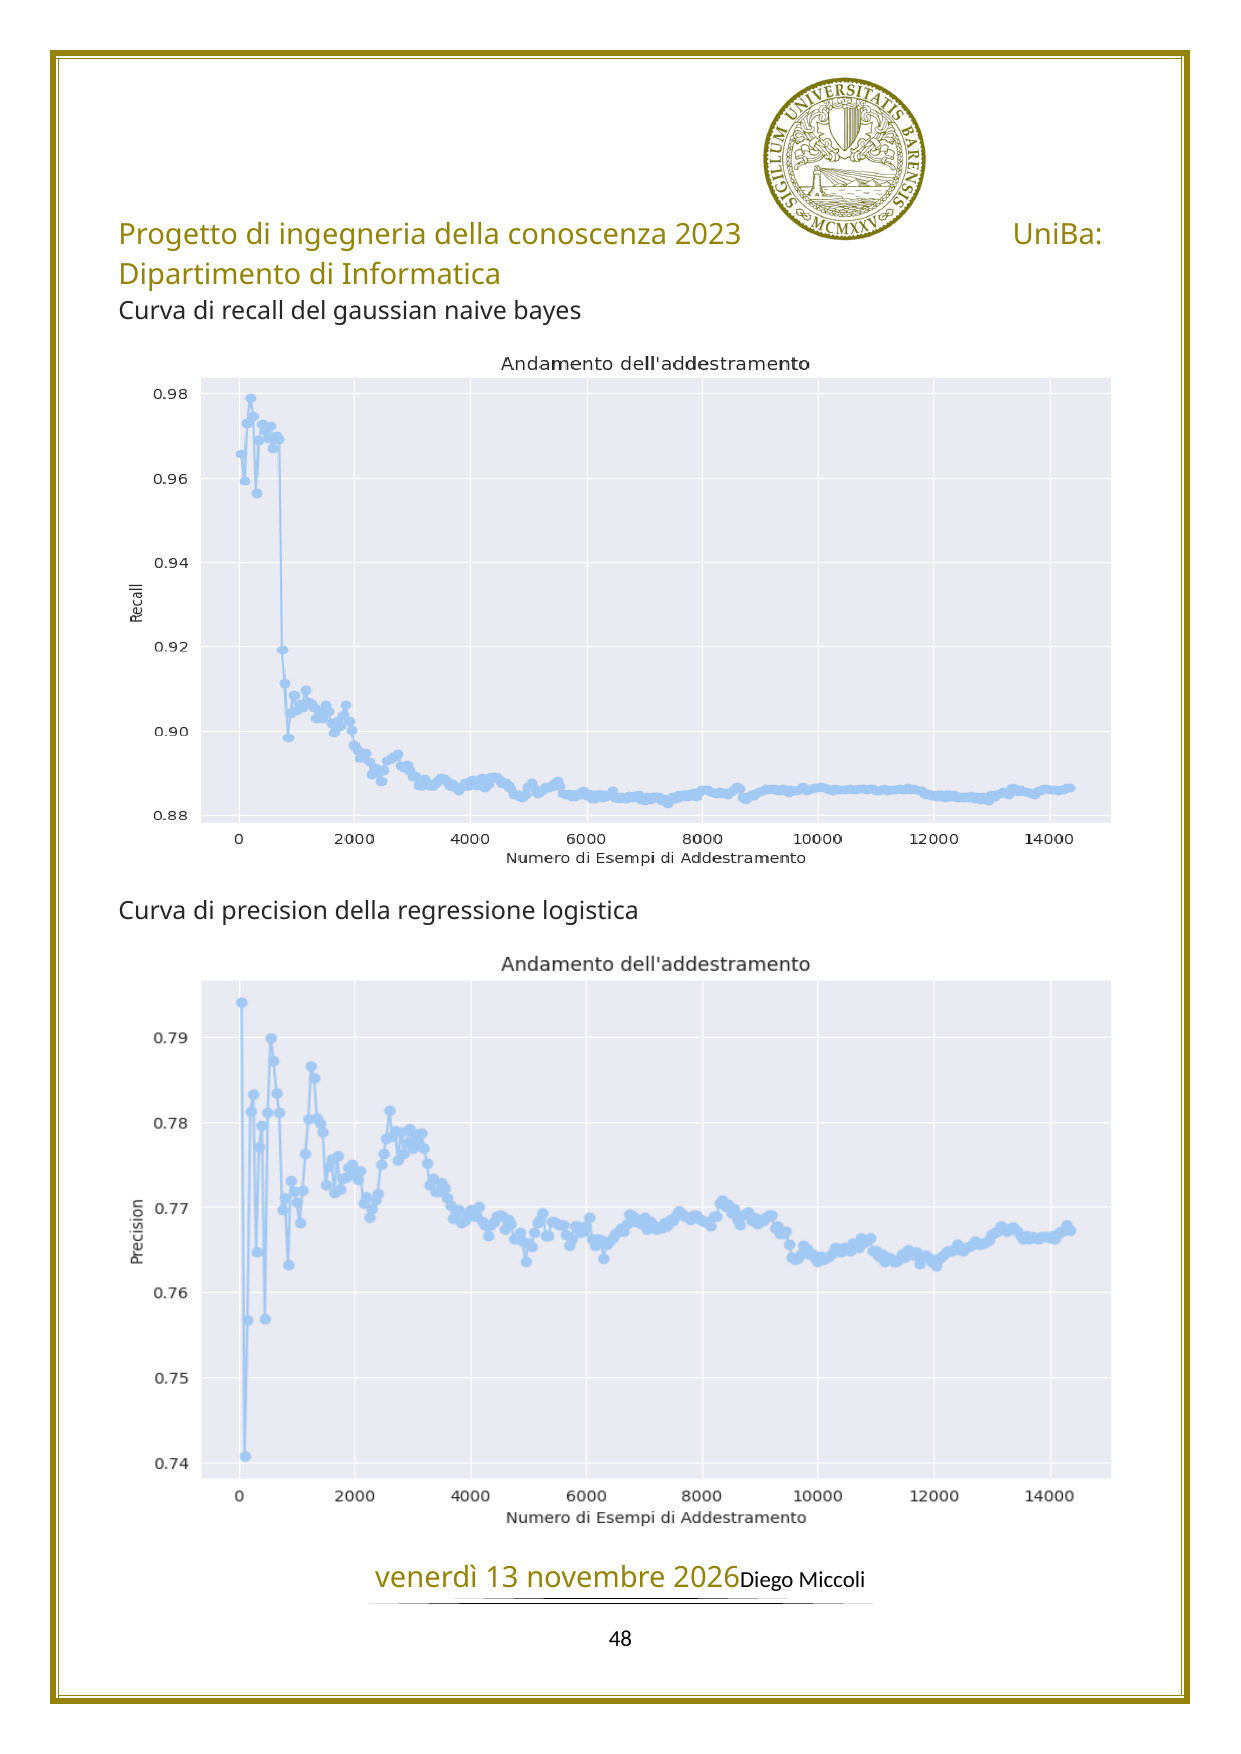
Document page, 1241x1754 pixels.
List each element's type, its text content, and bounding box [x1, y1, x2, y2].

text Curva di precision della regressione logistica [118, 892, 1122, 927]
picture [118, 346, 1123, 874]
text Curva di recall del gaussian naive bayes [118, 293, 1122, 327]
picture [757, 73, 930, 245]
picture [118, 946, 1123, 1536]
